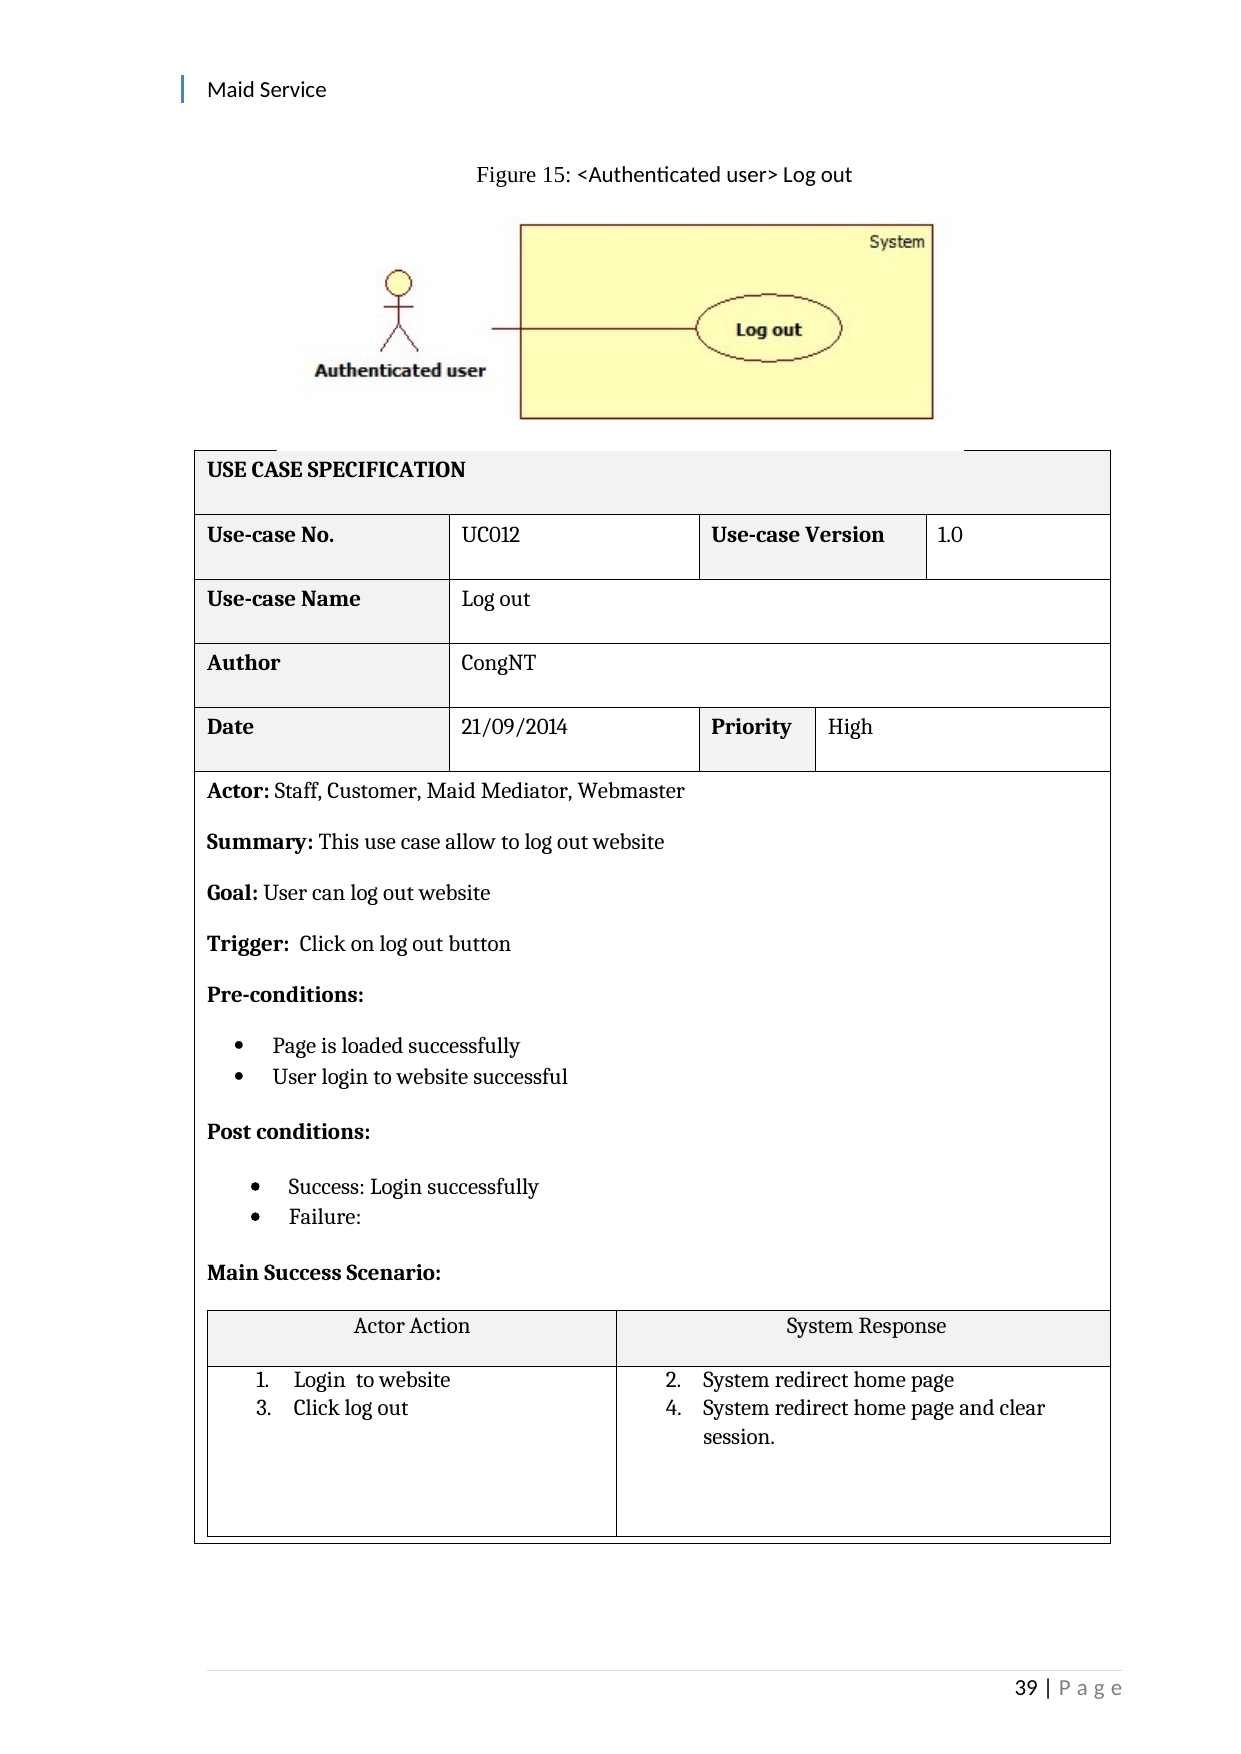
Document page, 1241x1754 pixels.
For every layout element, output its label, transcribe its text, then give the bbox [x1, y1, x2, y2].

table_cell Priority [700, 708, 815, 771]
picture [276, 193, 964, 451]
table_cell Use-case No. [195, 515, 449, 578]
table_cell Log out [450, 580, 1110, 643]
table_cell CongNT [450, 644, 1110, 707]
table_cell 1.0 [927, 515, 1110, 578]
table_cell Author [195, 644, 449, 707]
table_cell 21/09/2014 [450, 708, 699, 771]
table_cell Date [195, 708, 449, 771]
table_cell High [816, 708, 1110, 771]
table_cell Use-case Version [700, 515, 926, 578]
table_header USE CASE SPECIFICATION [195, 451, 1110, 514]
table_cell Use-case Name [195, 580, 449, 643]
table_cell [195, 772, 1110, 1543]
table_cell UC012 [450, 515, 699, 578]
